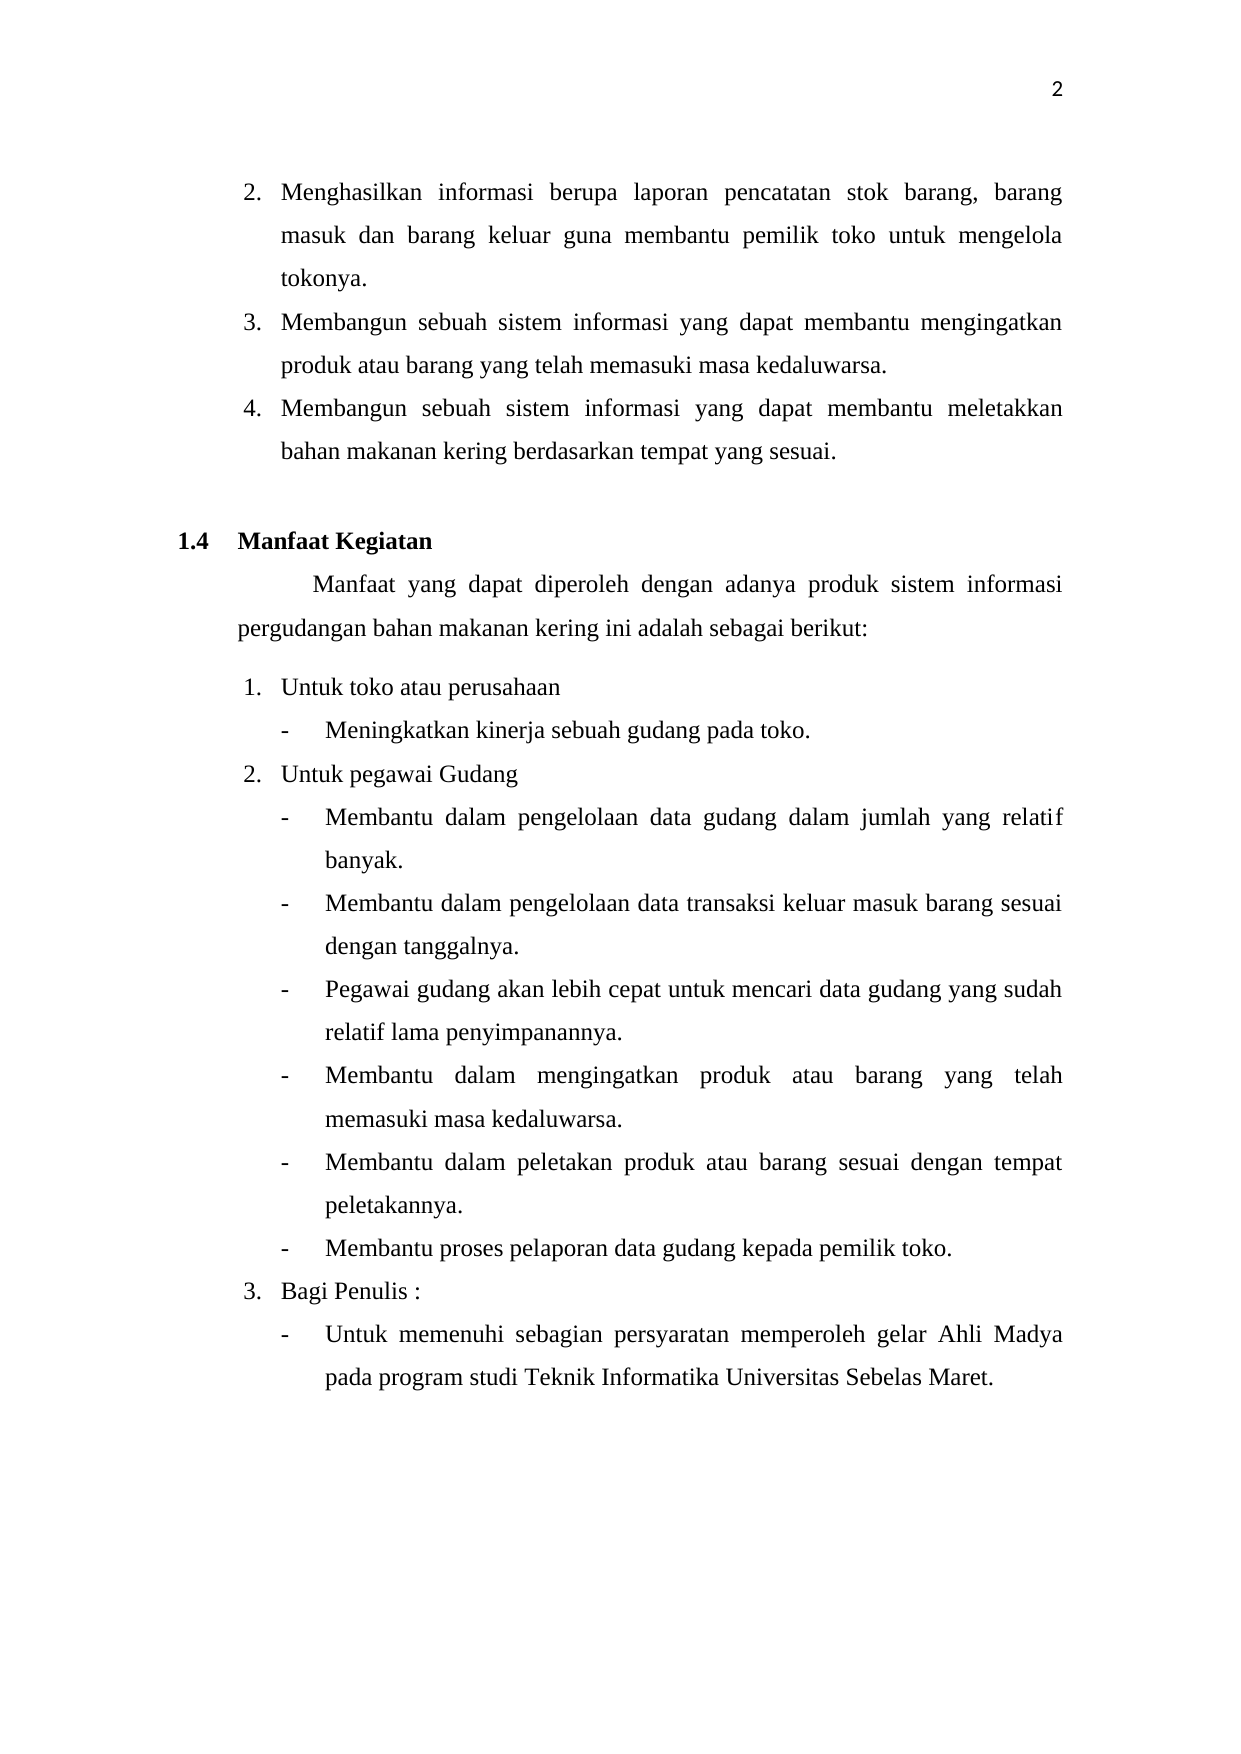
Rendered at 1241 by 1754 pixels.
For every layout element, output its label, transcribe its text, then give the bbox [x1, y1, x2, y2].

list Membantu proses pelaporan data gudang kepada pemilik toko. [281, 1233, 1063, 1262]
list Membangun sebuah sistem informasi yang dapat membantu mengingatkan produk atau barang yang telah memasuki masa kedaluwarsa. [243, 307, 1063, 378]
list Pegawai gudang akan lebih cepat untuk mencari data gudang yang sudah relatif lama penyimpanannya. [281, 974, 1063, 1046]
list Membantu dalam mengingatkan produk atau barang yang telah memasuki masa kedaluwarsa. [281, 1061, 1063, 1132]
list Untuk memenuhi sebagian persyaratan memperoleh gelar Ahli Madya pada program studi Teknik Informatika Universitas Sebelas Maret. [281, 1319, 1063, 1391]
list Bagi Penulis : [243, 1276, 1063, 1305]
list Untuk toko atau perusahaan [243, 672, 1063, 701]
list Untuk pegawai Gudang [243, 759, 1063, 787]
subtitle Manfaat Kegiatan [177, 526, 1063, 555]
list Menghasilkan informasi berupa laporan pencatatan stok barang, barang masuk dan barang keluar guna membantu pemilik toko untuk mengelola tokonya. [243, 177, 1063, 292]
list Membantu dalam peletakan produk atau barang sesuai dengan tempat peletakannya. [281, 1147, 1063, 1219]
list Membangun sebuah sistem informasi yang dapat membantu meletakkan bahan makanan kering berdasarkan tempat yang sesuai. [243, 393, 1063, 465]
text Manfaat yang dapat diperoleh dengan adanya produk sistem informasi pergudangan bahan makanan kering ini adalah sebagai berikut: [237, 569, 1063, 641]
list Membantu dalam pengelolaan data gudang dalam jumlah yang relatif banyak. [281, 802, 1063, 874]
list Meningkatkan kinerja sebuah gudang pada toko. [281, 716, 1063, 744]
list Membantu dalam pengelolaan data transaksi keluar masuk barang sesuai dengan tanggalnya. [281, 888, 1063, 960]
